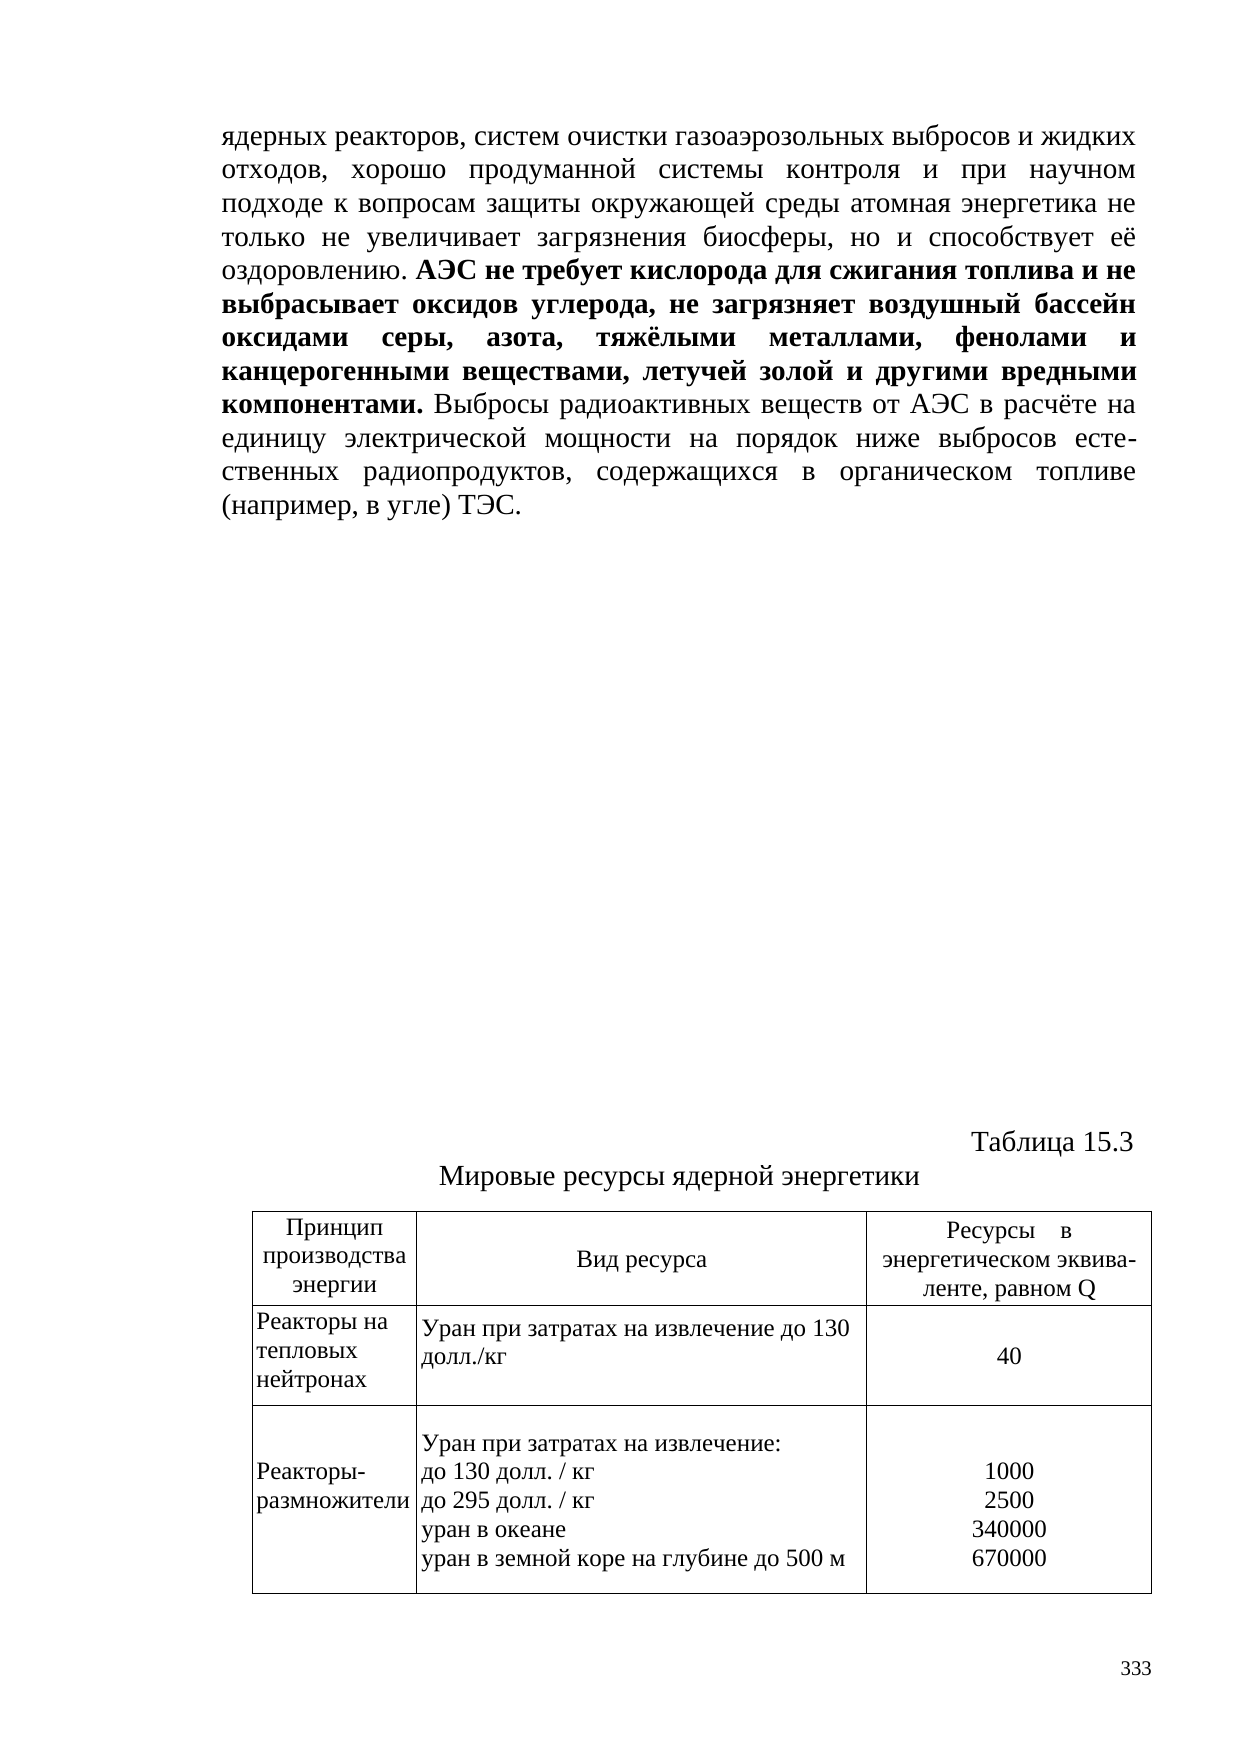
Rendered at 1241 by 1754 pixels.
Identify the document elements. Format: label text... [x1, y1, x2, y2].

table_cell Уран при затратах на извлечение до 130 долл./кг [417, 1306, 866, 1405]
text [221, 118, 1137, 521]
table_cell 40 [867, 1306, 1151, 1405]
table_header Принцип производства энергии [253, 1212, 416, 1305]
text Мировые ресурсы ядерной энергетики [221, 1158, 1137, 1191]
table_cell Реакторы-размножители [253, 1406, 416, 1593]
table_cell 1000 2500 340000 670000 [867, 1406, 1151, 1593]
table_cell Реакторы на тепловых нейтронах [253, 1306, 416, 1405]
table_header Ресурсы в энергетическом эквиваленте, равном Q [867, 1212, 1151, 1305]
table_cell Уран при затратах на извлечение: до 130 долл. / кг до 295 долл. / кг уран в океане уран в земной коре на глубине до 500 м [417, 1406, 866, 1593]
table_header Вид ресурса [417, 1212, 866, 1305]
text Таблица 15.3 [221, 1124, 1133, 1158]
